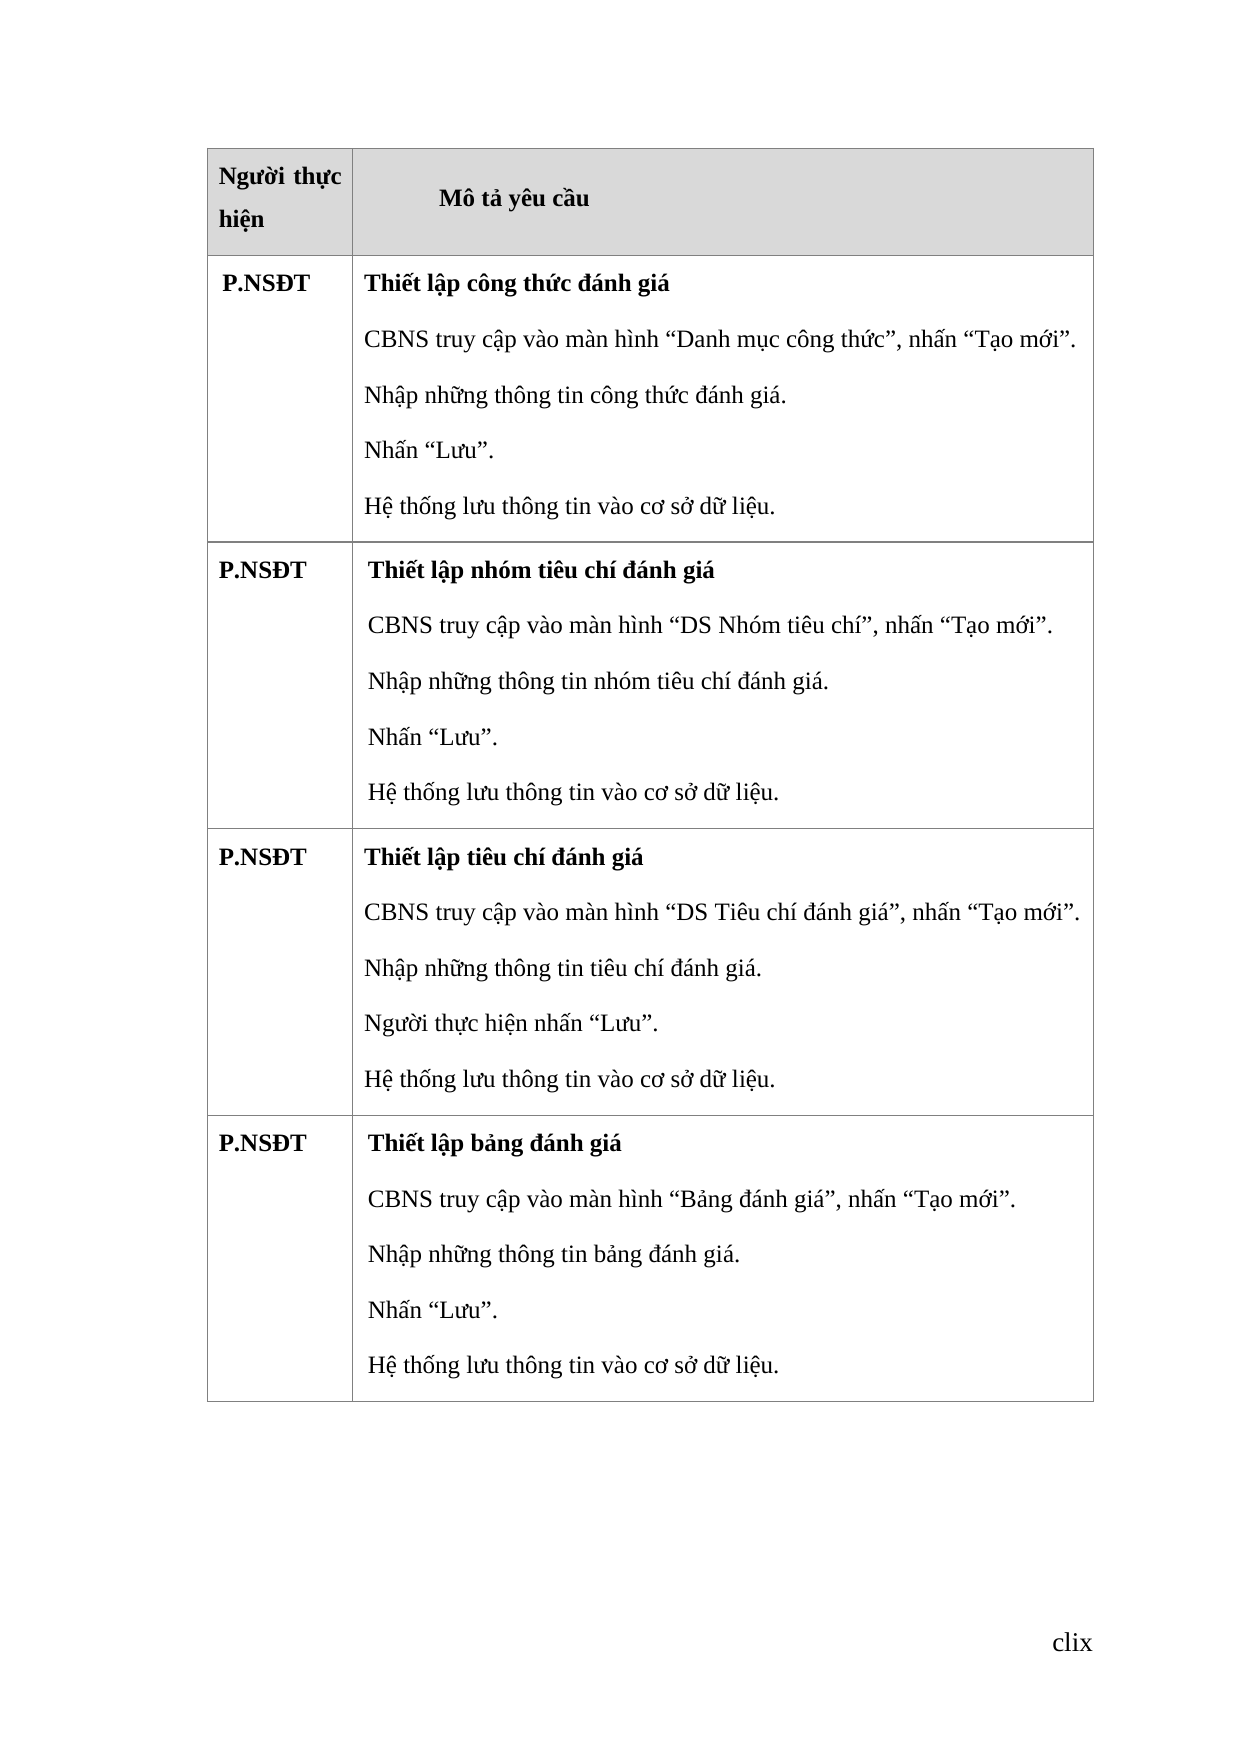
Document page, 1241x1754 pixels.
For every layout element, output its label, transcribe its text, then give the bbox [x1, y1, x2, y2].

table_cell P.NSĐT [208, 543, 352, 828]
table_cell Thiết lập tiêu chí đánh giá CBNS truy cập vào màn hình “DS Tiêu chí đánh giá”, nhấn “Tạo mới”. Nhập những thông tin tiêu chí đánh giá. Người thực hiện nhấn “Lưu”. Hệ thống lưu thông tin vào cơ sở dữ liệu. [353, 829, 1093, 1114]
table_cell P.NSĐT [208, 256, 352, 541]
table_cell P.NSĐT [208, 829, 352, 1114]
table_cell Thiết lập công thức đánh giá CBNS truy cập vào màn hình “Danh mục công thức”, nhấn “Tạo mới”. Nhập những thông tin công thức đánh giá. Nhấn “Lưu”. Hệ thống lưu thông tin vào cơ sở dữ liệu. [353, 256, 1093, 541]
table_cell Thiết lập nhóm tiêu chí đánh giá CBNS truy cập vào màn hình “DS Nhóm tiêu chí”, nhấn “Tạo mới”. Nhập những thông tin nhóm tiêu chí đánh giá. Nhấn “Lưu”. Hệ thống lưu thông tin vào cơ sở dữ liệu. [353, 543, 1093, 828]
table_header Người thực hiện [208, 149, 352, 255]
table_header Mô tả yêu cầu [353, 149, 1093, 255]
table_cell Thiết lập bảng đánh giá CBNS truy cập vào màn hình “Bảng đánh giá”, nhấn “Tạo mới”. Nhập những thông tin bảng đánh giá. Nhấn “Lưu”. Hệ thống lưu thông tin vào cơ sở dữ liệu. [353, 1116, 1093, 1401]
table_cell P.NSĐT [208, 1116, 352, 1401]
